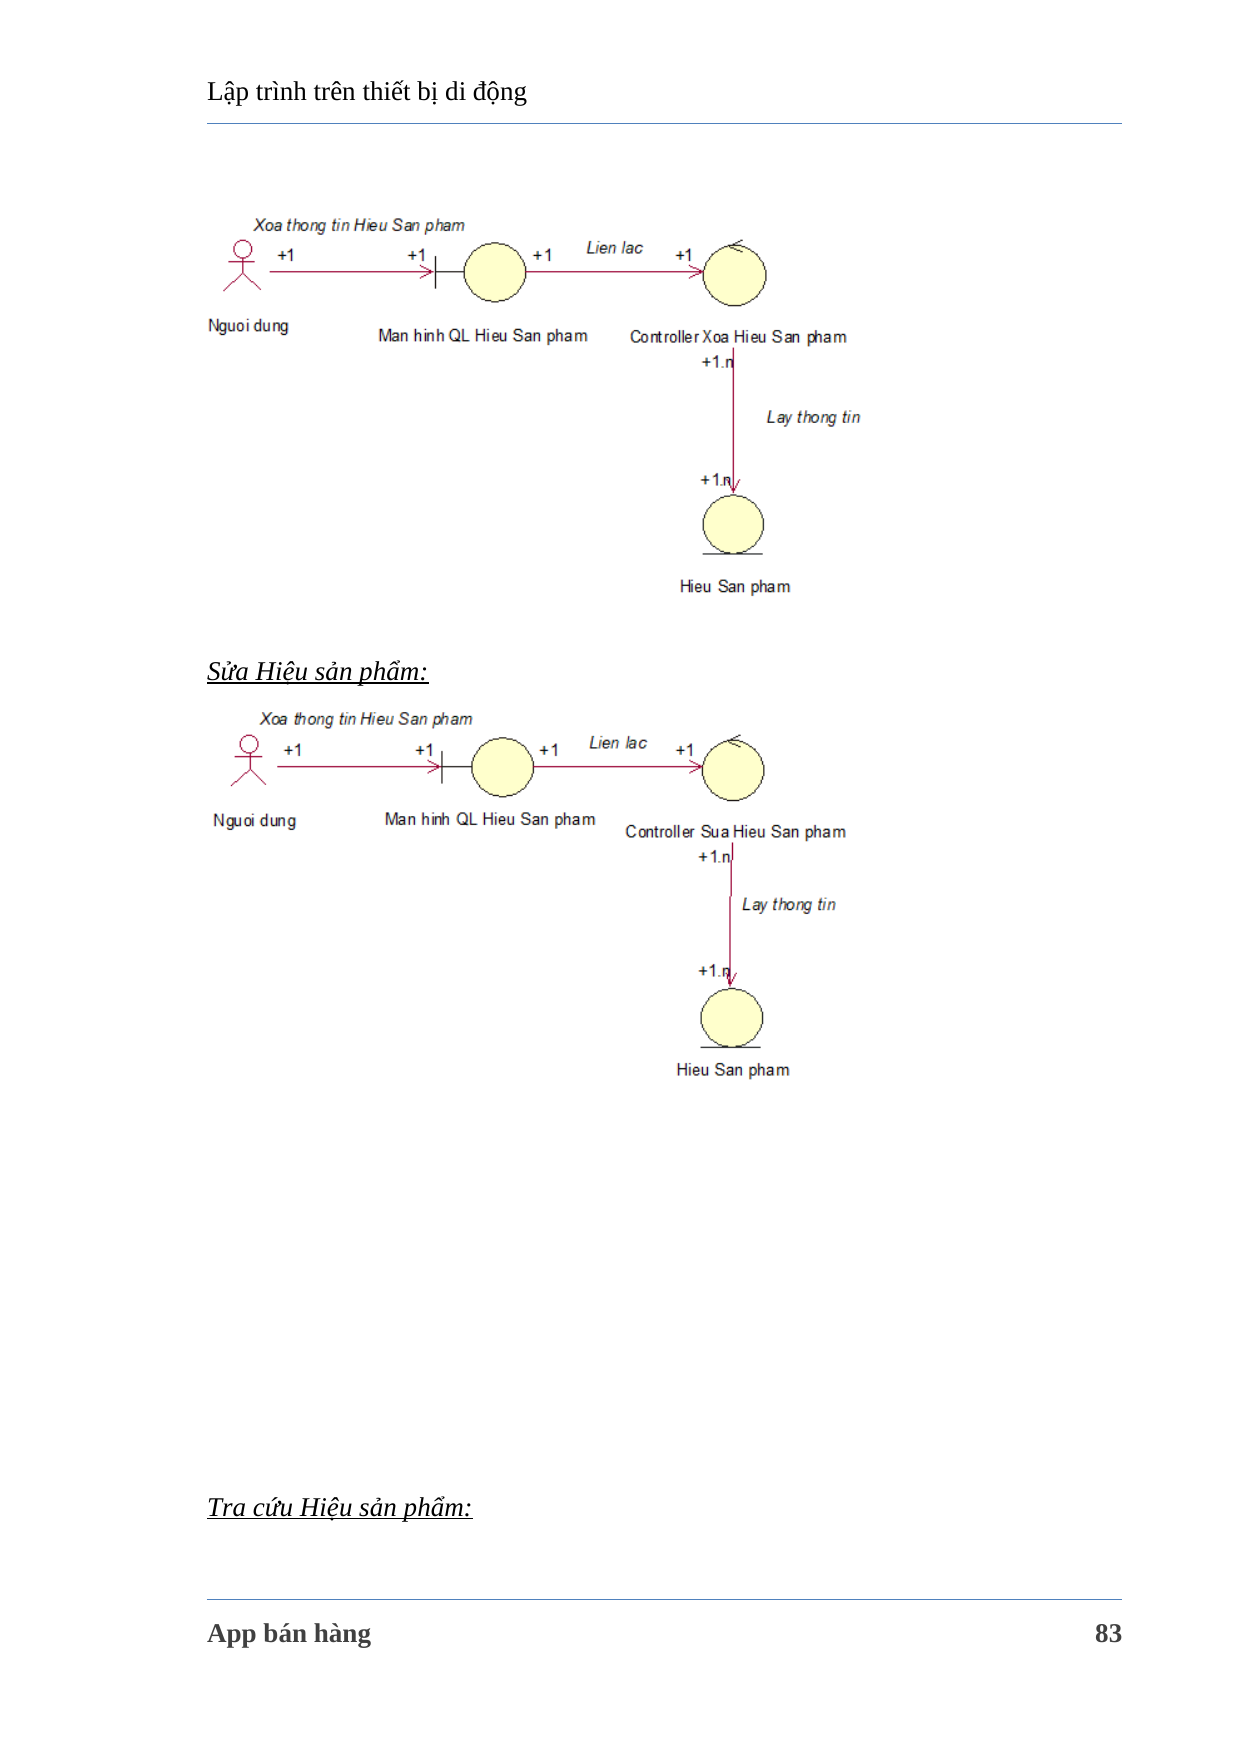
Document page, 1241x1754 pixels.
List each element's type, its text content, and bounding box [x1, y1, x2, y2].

picture [206, 701, 871, 1102]
picture [206, 206, 873, 640]
text Sửa Hiệu sản phẩm: [207, 655, 1122, 686]
text Tra cứu Hiệu sản phẩm: [207, 1491, 1122, 1522]
